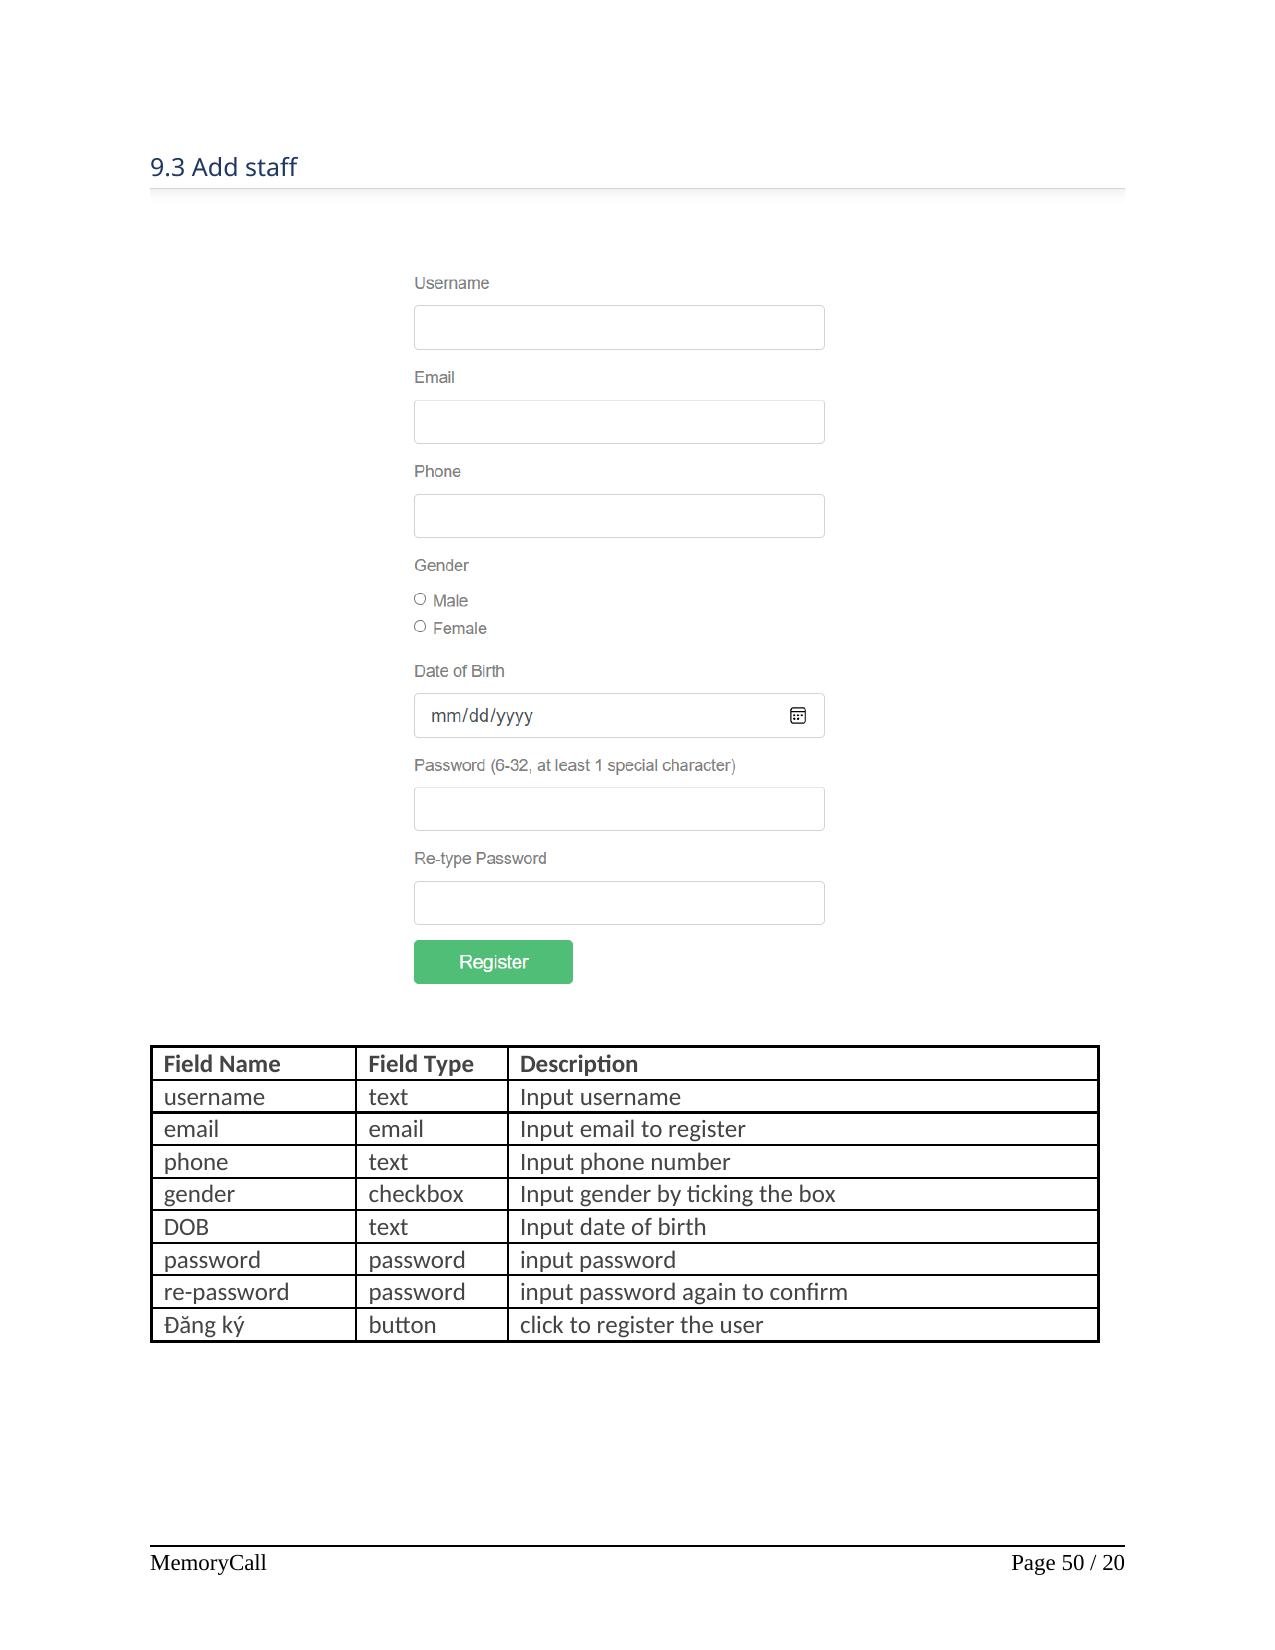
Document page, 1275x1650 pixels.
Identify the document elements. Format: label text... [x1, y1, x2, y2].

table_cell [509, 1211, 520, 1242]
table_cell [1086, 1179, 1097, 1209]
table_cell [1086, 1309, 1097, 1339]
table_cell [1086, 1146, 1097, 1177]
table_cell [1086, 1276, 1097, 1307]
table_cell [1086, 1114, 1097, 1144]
subtitle 9.3 Add staff [150, 150, 1125, 184]
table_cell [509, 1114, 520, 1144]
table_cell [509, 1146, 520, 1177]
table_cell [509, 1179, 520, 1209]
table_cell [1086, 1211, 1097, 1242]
picture [150, 184, 1125, 993]
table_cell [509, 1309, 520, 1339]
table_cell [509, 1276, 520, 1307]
